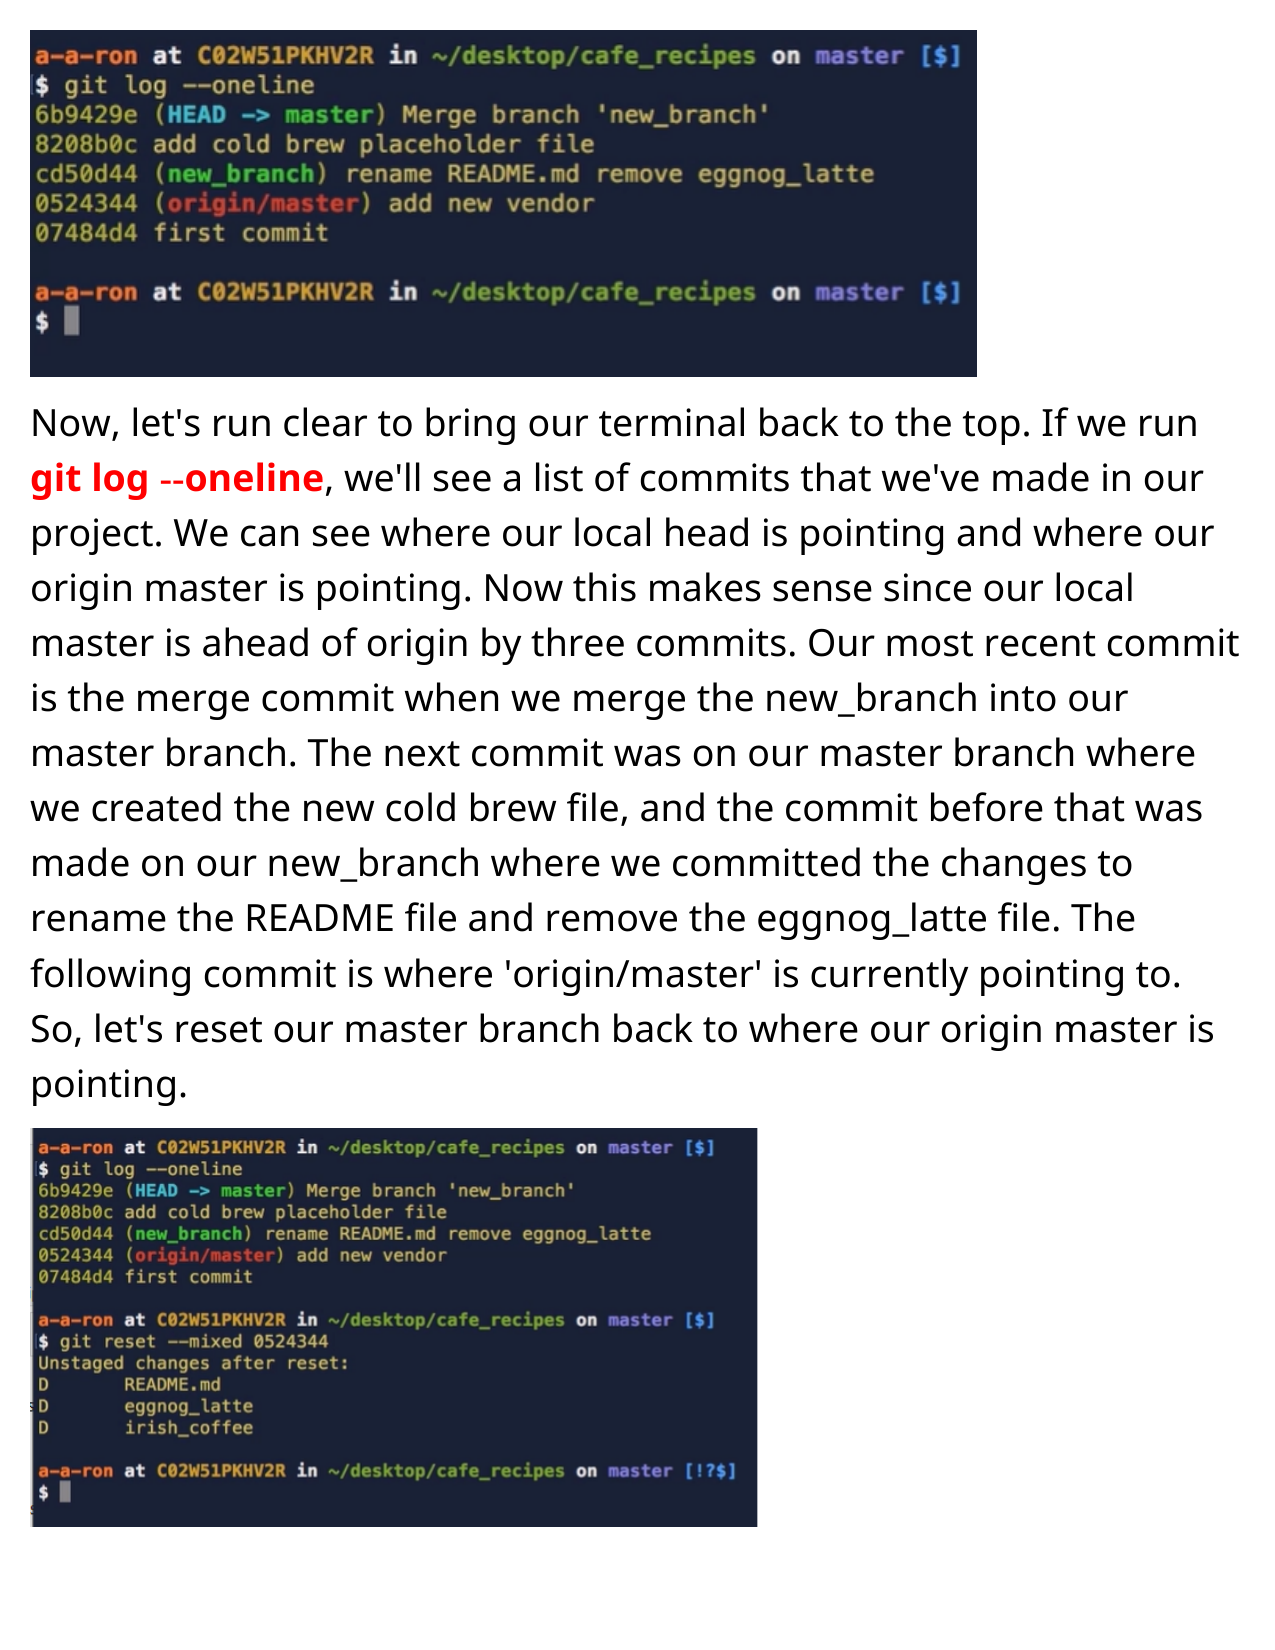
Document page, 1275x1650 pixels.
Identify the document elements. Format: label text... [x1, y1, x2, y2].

picture [30, 1128, 758, 1527]
text Now, let's run clear to bring our terminal back to the top. If we run git log ‑‑oneline, we'll see a list of commits that we've made in our project. We can see where our local head is pointing and where our origin master is pointing. Now this makes sense since our local master is ahead of origin by three commits. Our most recent commit is the merge commit when we merge the new_branch into our master branch. The next commit was on our master branch where we created the new cold brew file, and the commit before that was made on our new_branch where we committed the changes to rename the README file and remove the eggnog_latte file. The following commit is where 'origin/master' is currently pointing to. So, let's reset our master branch back to where our origin master is pointing. [30, 396, 1245, 1108]
picture [30, 30, 977, 377]
